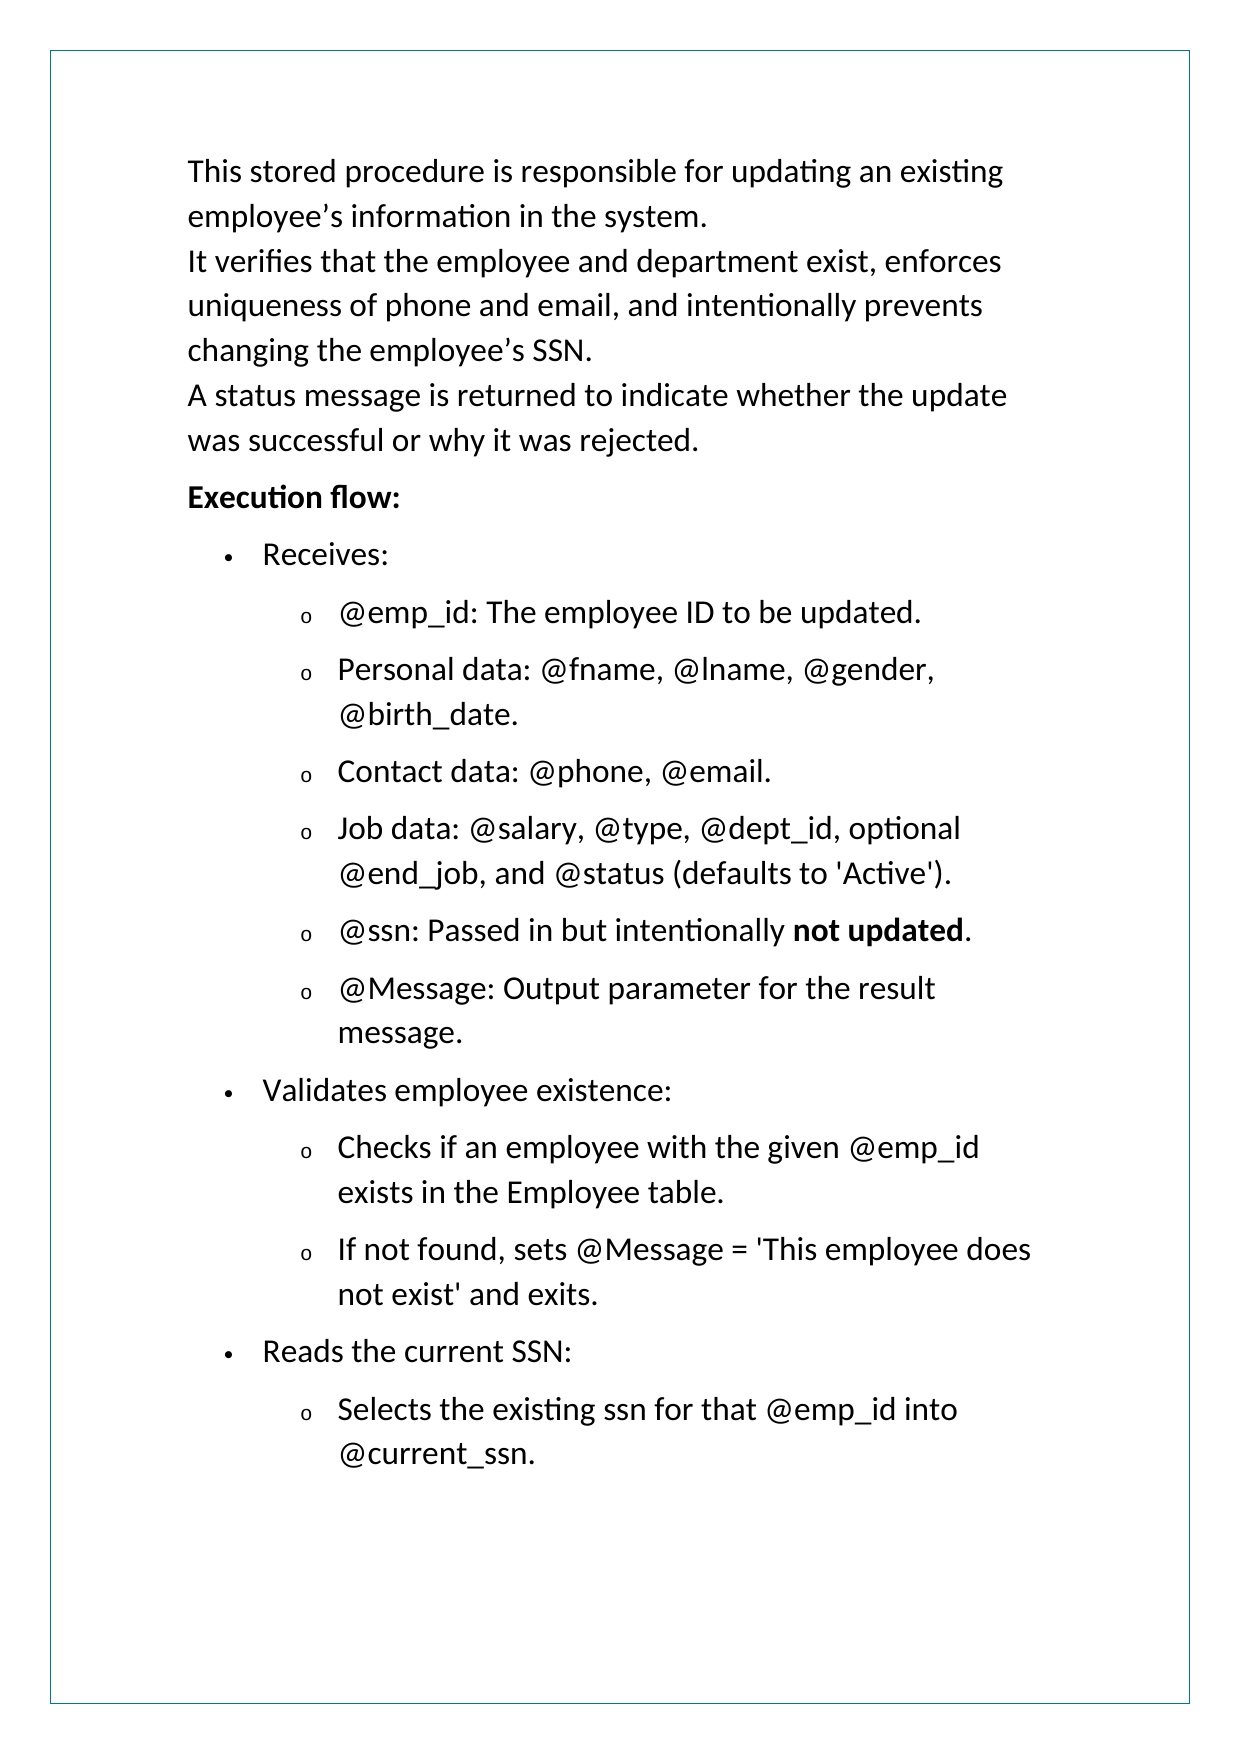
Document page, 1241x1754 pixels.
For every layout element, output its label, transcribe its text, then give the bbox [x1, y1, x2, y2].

text Execution flow: [187, 476, 1053, 517]
list Contact data: @phone, @email. [300, 750, 1053, 791]
list Selects the existing ssn for that @emp_id into @current_ssn. [300, 1387, 1053, 1473]
list @ssn: Passed in but intentionally not updated. [300, 909, 1053, 950]
list @emp_id: The employee ID to be updated. [300, 591, 1053, 631]
list Job data: @salary, @type, @dept_id, optional @end_job, and @status (defaults to 'Active'). [300, 807, 1053, 893]
list Personal data: @fname, @lname, @gender, @birth_date. [300, 648, 1053, 733]
list Reads the current SSN: [225, 1330, 1053, 1371]
list @Message: Output parameter for the result message. [300, 967, 1053, 1052]
list Receives: [225, 533, 1053, 574]
text This stored procedure is responsible for updating an existing employee’s information in the system. It verifies that the employee and department exist, enforces uniqueness of phone and email, and intentionally prevents changing the employee’s SSN. A status message is returned to indicate whether the update was successful or why it was rejected. [187, 150, 1053, 459]
list If not found, sets @Message = 'This employee does not exist' and exits. [300, 1228, 1053, 1314]
list Checks if an employee with the given @emp_id exists in the Employee table. [300, 1126, 1053, 1212]
list Validates employee existence: [225, 1069, 1053, 1109]
